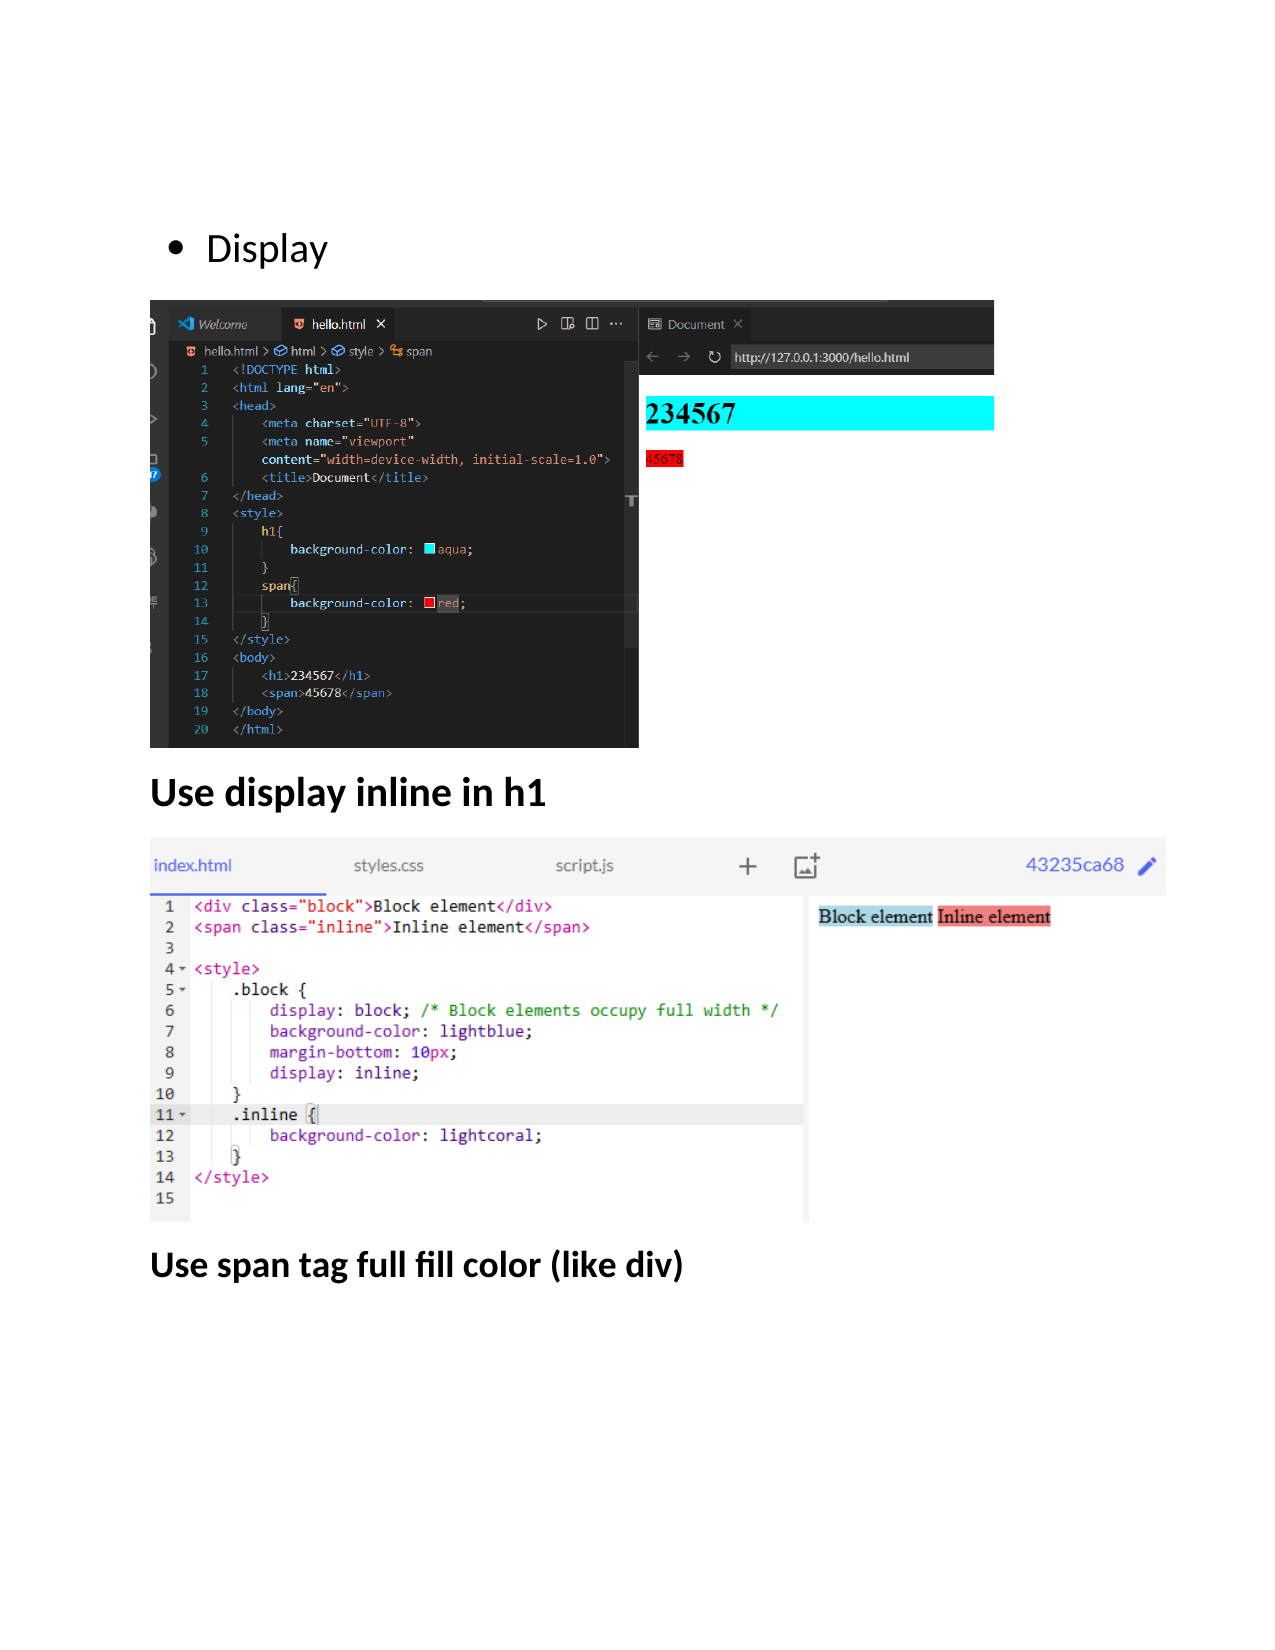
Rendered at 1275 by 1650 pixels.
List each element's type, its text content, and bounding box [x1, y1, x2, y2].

text Use display inline in h1 [150, 766, 1125, 817]
picture [150, 837, 1167, 1222]
picture [150, 300, 995, 748]
text Use span tag full fill color (like div) [150, 1241, 1125, 1287]
list Display [169, 222, 1125, 300]
